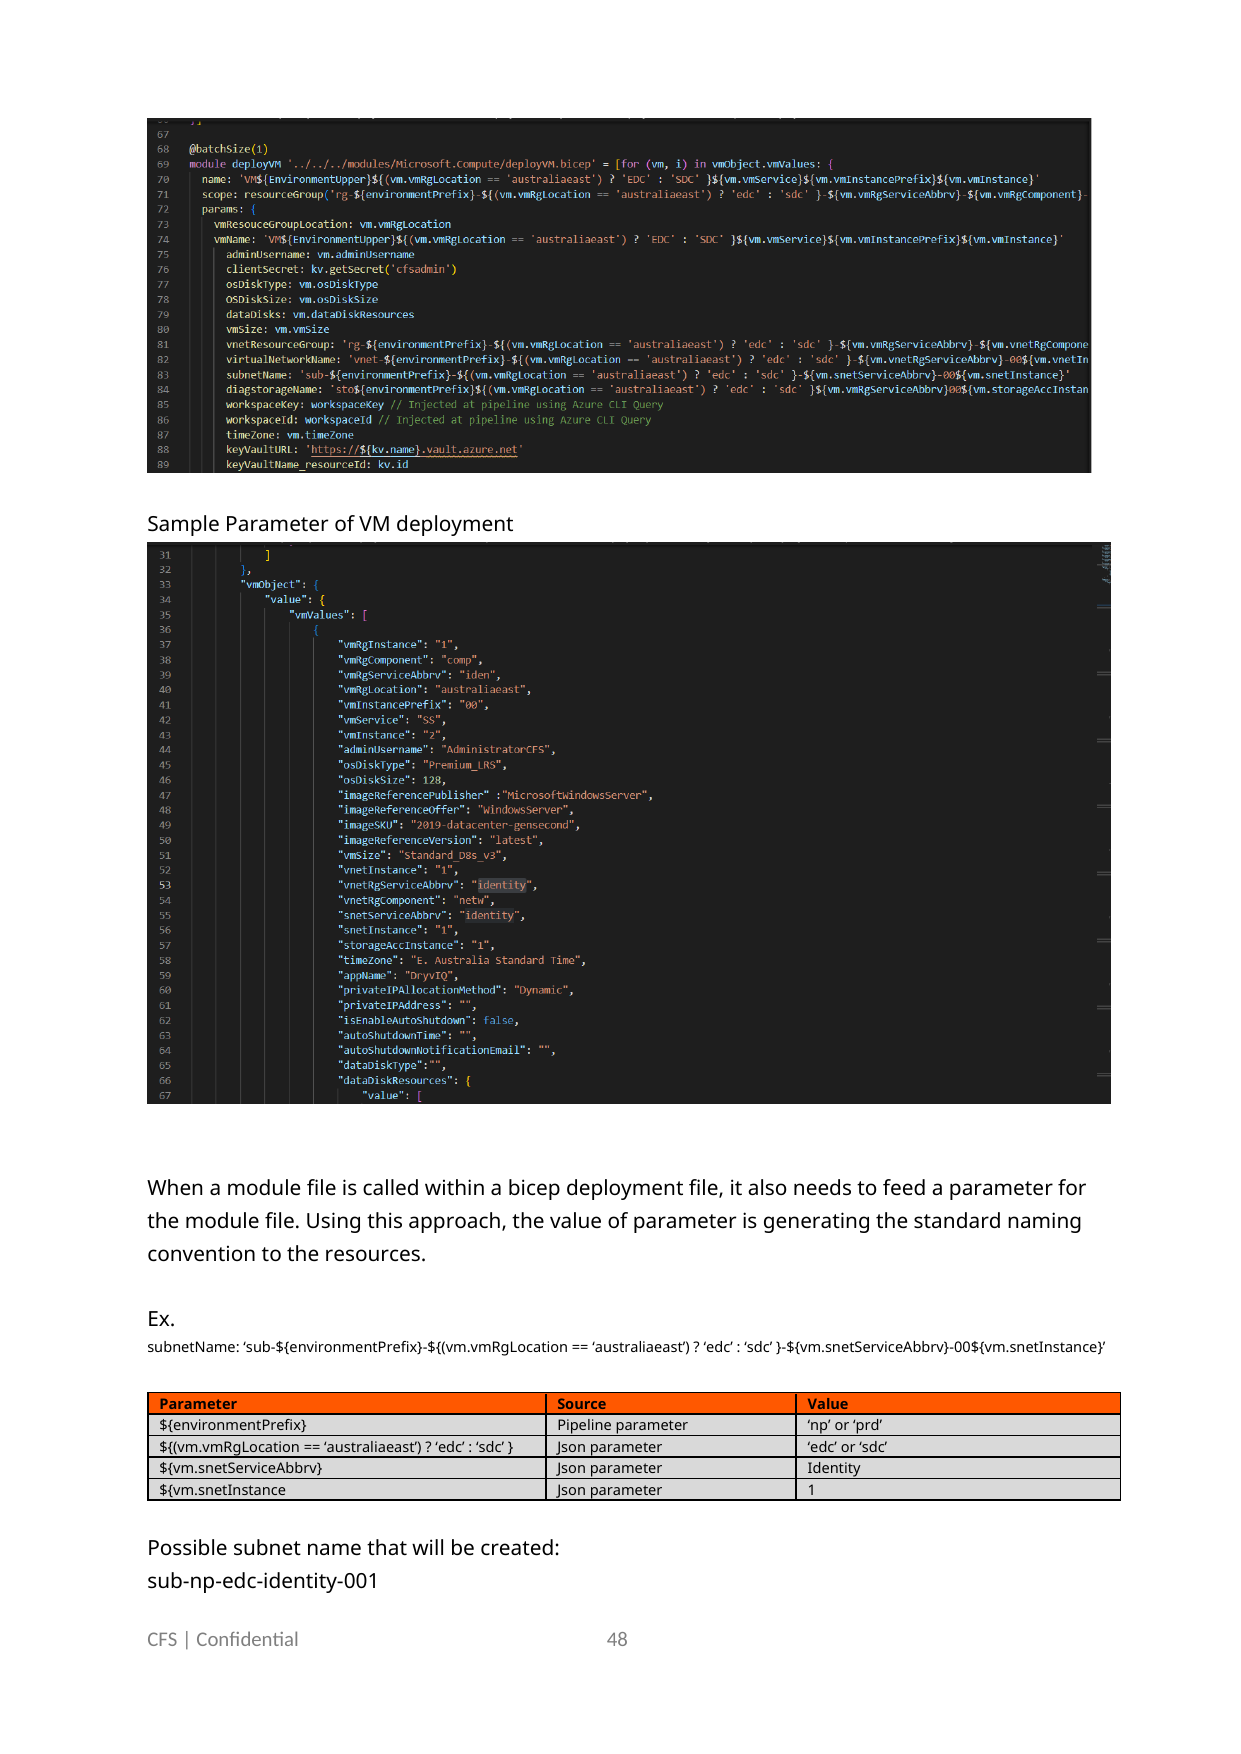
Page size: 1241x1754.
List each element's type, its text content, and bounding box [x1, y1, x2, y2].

table_cell ${vm.snetInstance [149, 1479, 545, 1499]
picture [147, 542, 1111, 1104]
text Ex. [147, 1304, 1121, 1332]
text sub-np-edc-identity-001 [147, 1566, 1121, 1594]
table_cell 1 [797, 1479, 1120, 1499]
text Possible subnet name that will be created: [147, 1533, 1121, 1562]
table_cell ‘np’ or ‘prd’ [797, 1415, 1120, 1435]
table_header Value [797, 1393, 1120, 1413]
table_cell ${vm.snetServiceAbbrv} [149, 1458, 545, 1478]
table_cell Pipeline parameter [547, 1415, 795, 1435]
table_cell Json parameter [547, 1479, 795, 1499]
table_cell ‘edc’ or ‘sdc’ [797, 1436, 1120, 1456]
table_header Source [547, 1393, 796, 1413]
table_cell Identity [797, 1458, 1120, 1478]
text Sample Parameter of VM deployment [147, 509, 1121, 538]
table_cell Json parameter [547, 1436, 795, 1456]
table_cell ${environmentPrefix} [149, 1415, 545, 1435]
table_cell Json parameter [547, 1458, 795, 1478]
picture [147, 118, 1092, 473]
text When a module file is called within a bicep deployment file, it also needs to feed a parameter for the module file. Using this approach, the value of parameter is generating the standard naming convention to the resources. [147, 1173, 1121, 1267]
table_header Parameter [149, 1393, 546, 1413]
table_cell ${(vm.vmRgLocation == ‘australiaeast’) ? ‘edc’ : ‘sdc’ } [149, 1436, 545, 1456]
text subnetName: ‘sub-${environmentPrefix}-${(vm.vmRgLocation == ‘australiaeast’) ? ‘edc’ : ‘sdc’ }-${vm.snetServiceAbbrv}-00${vm.snetInstance}’ [147, 1336, 1121, 1356]
